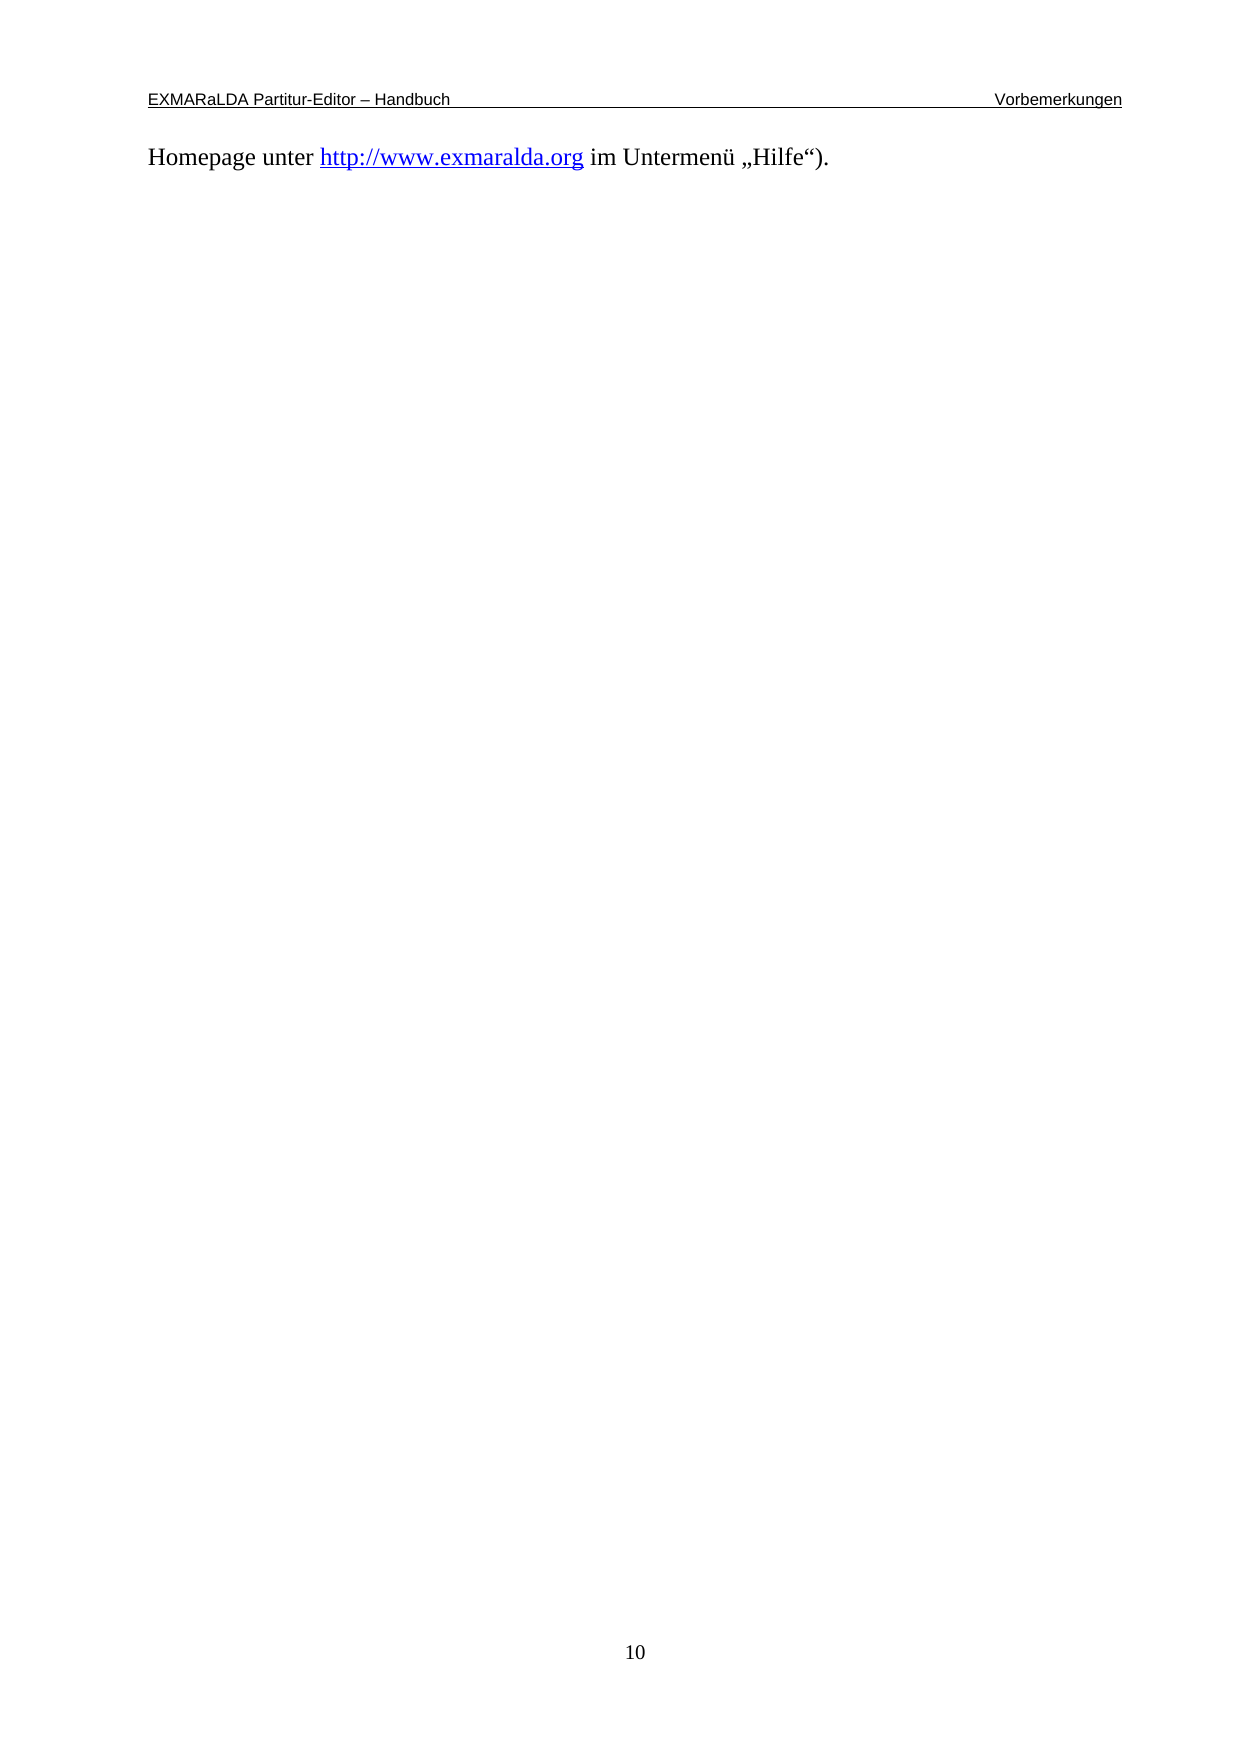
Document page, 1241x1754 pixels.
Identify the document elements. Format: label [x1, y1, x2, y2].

text [148, 142, 1122, 171]
